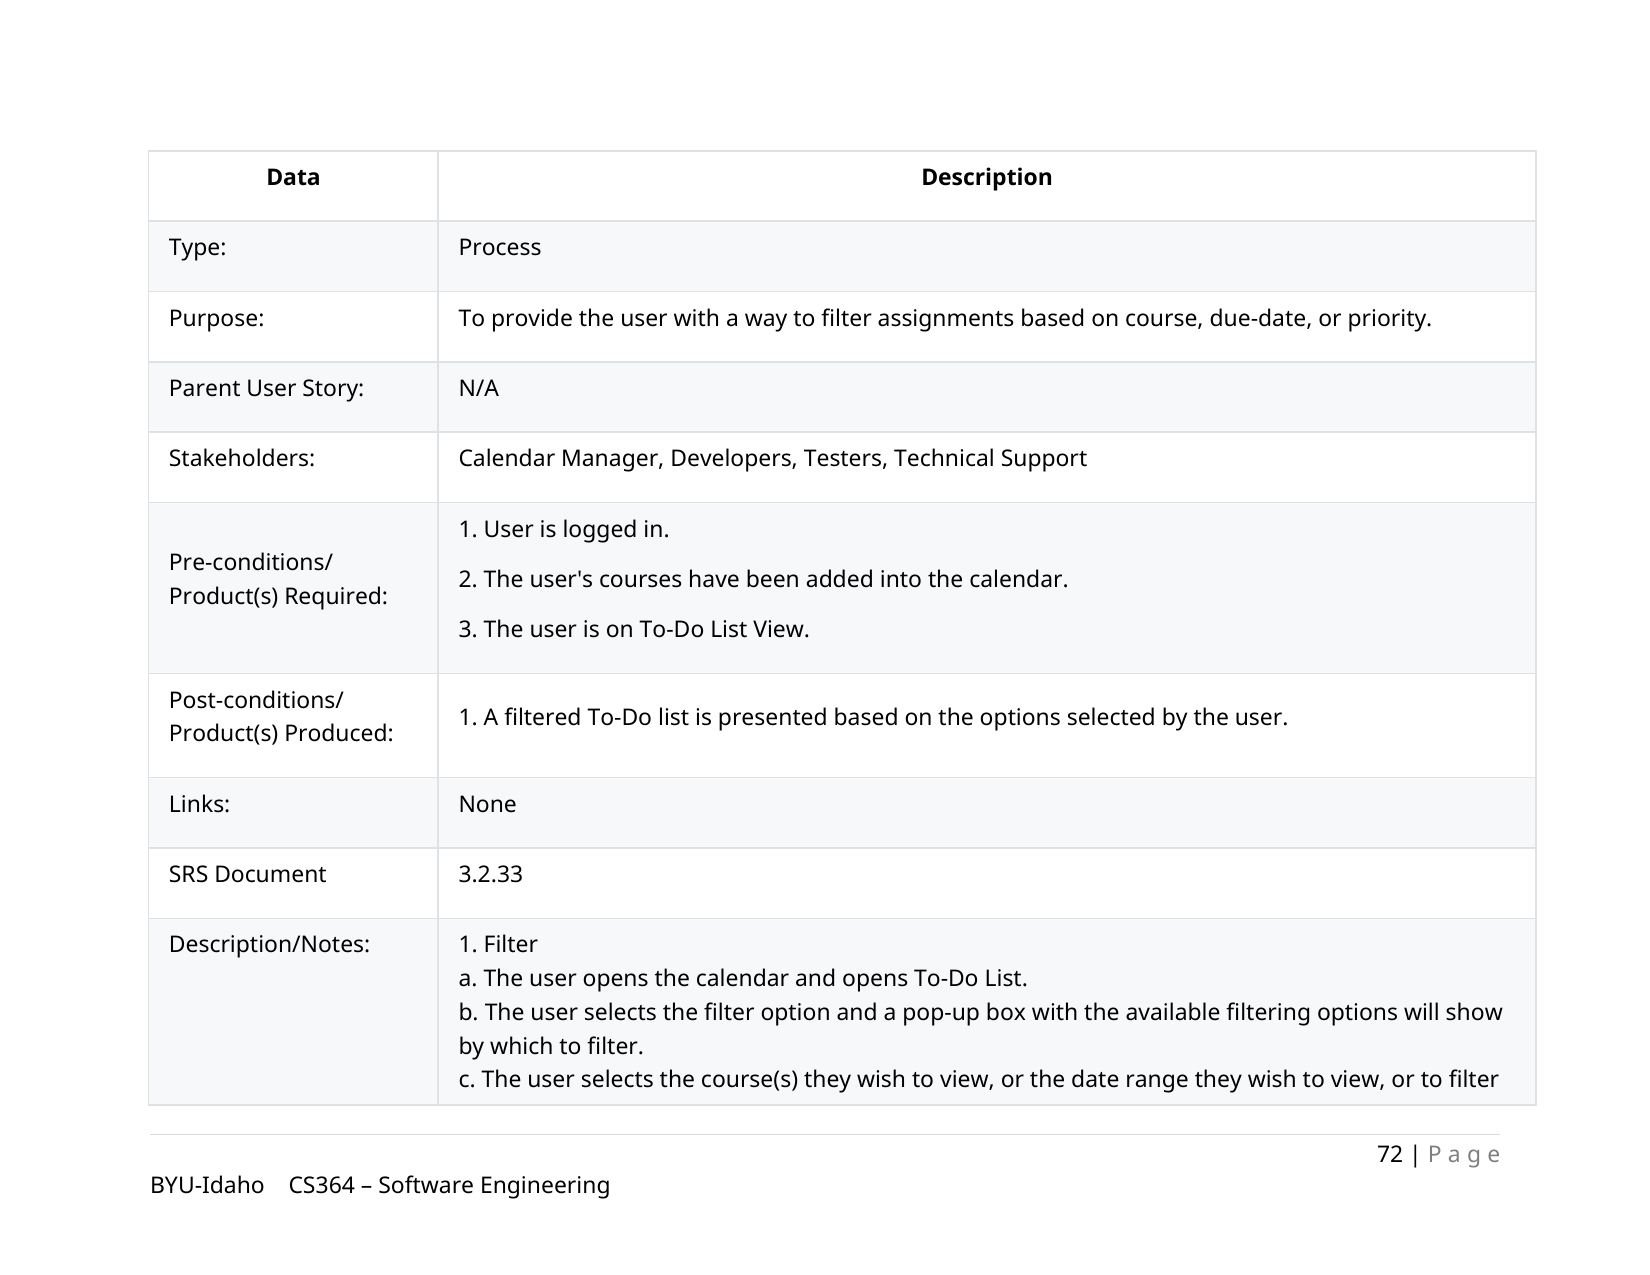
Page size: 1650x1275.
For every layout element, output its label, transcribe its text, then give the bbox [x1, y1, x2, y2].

table_cell Process [439, 222, 1535, 291]
table_cell N/A [439, 363, 1535, 431]
table_cell Pre-conditions/Product(s) Required: [149, 503, 437, 673]
table_header Description [439, 152, 1535, 220]
table_cell Calendar Manager, Developers, Testers, Technical Support [439, 433, 1535, 502]
table_cell None [439, 778, 1535, 847]
table_cell Links: [149, 778, 437, 847]
table_cell To provide the user with a way to filter assignments based on course, due-date, or priority. [439, 292, 1535, 361]
table_cell Description/Notes: [149, 919, 437, 1104]
table_cell 1. A filtered To-Do list is presented based on the options selected by the user. [439, 674, 1535, 777]
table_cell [439, 919, 1535, 1104]
table_cell Purpose: [149, 292, 437, 361]
table_cell 3.2.33 [439, 849, 1535, 917]
table_cell 1. User is logged in. 2. The user's courses have been added into the calendar. 3. The user is on To-Do List View. [439, 503, 1535, 673]
table_cell Post-conditions/Product(s) Produced: [149, 674, 437, 777]
table_header Data [149, 152, 437, 220]
table_cell Type: [149, 222, 437, 291]
table_cell SRS Document [149, 849, 437, 917]
table_cell Stakeholders: [149, 433, 437, 502]
table_cell Parent User Story: [149, 363, 437, 431]
